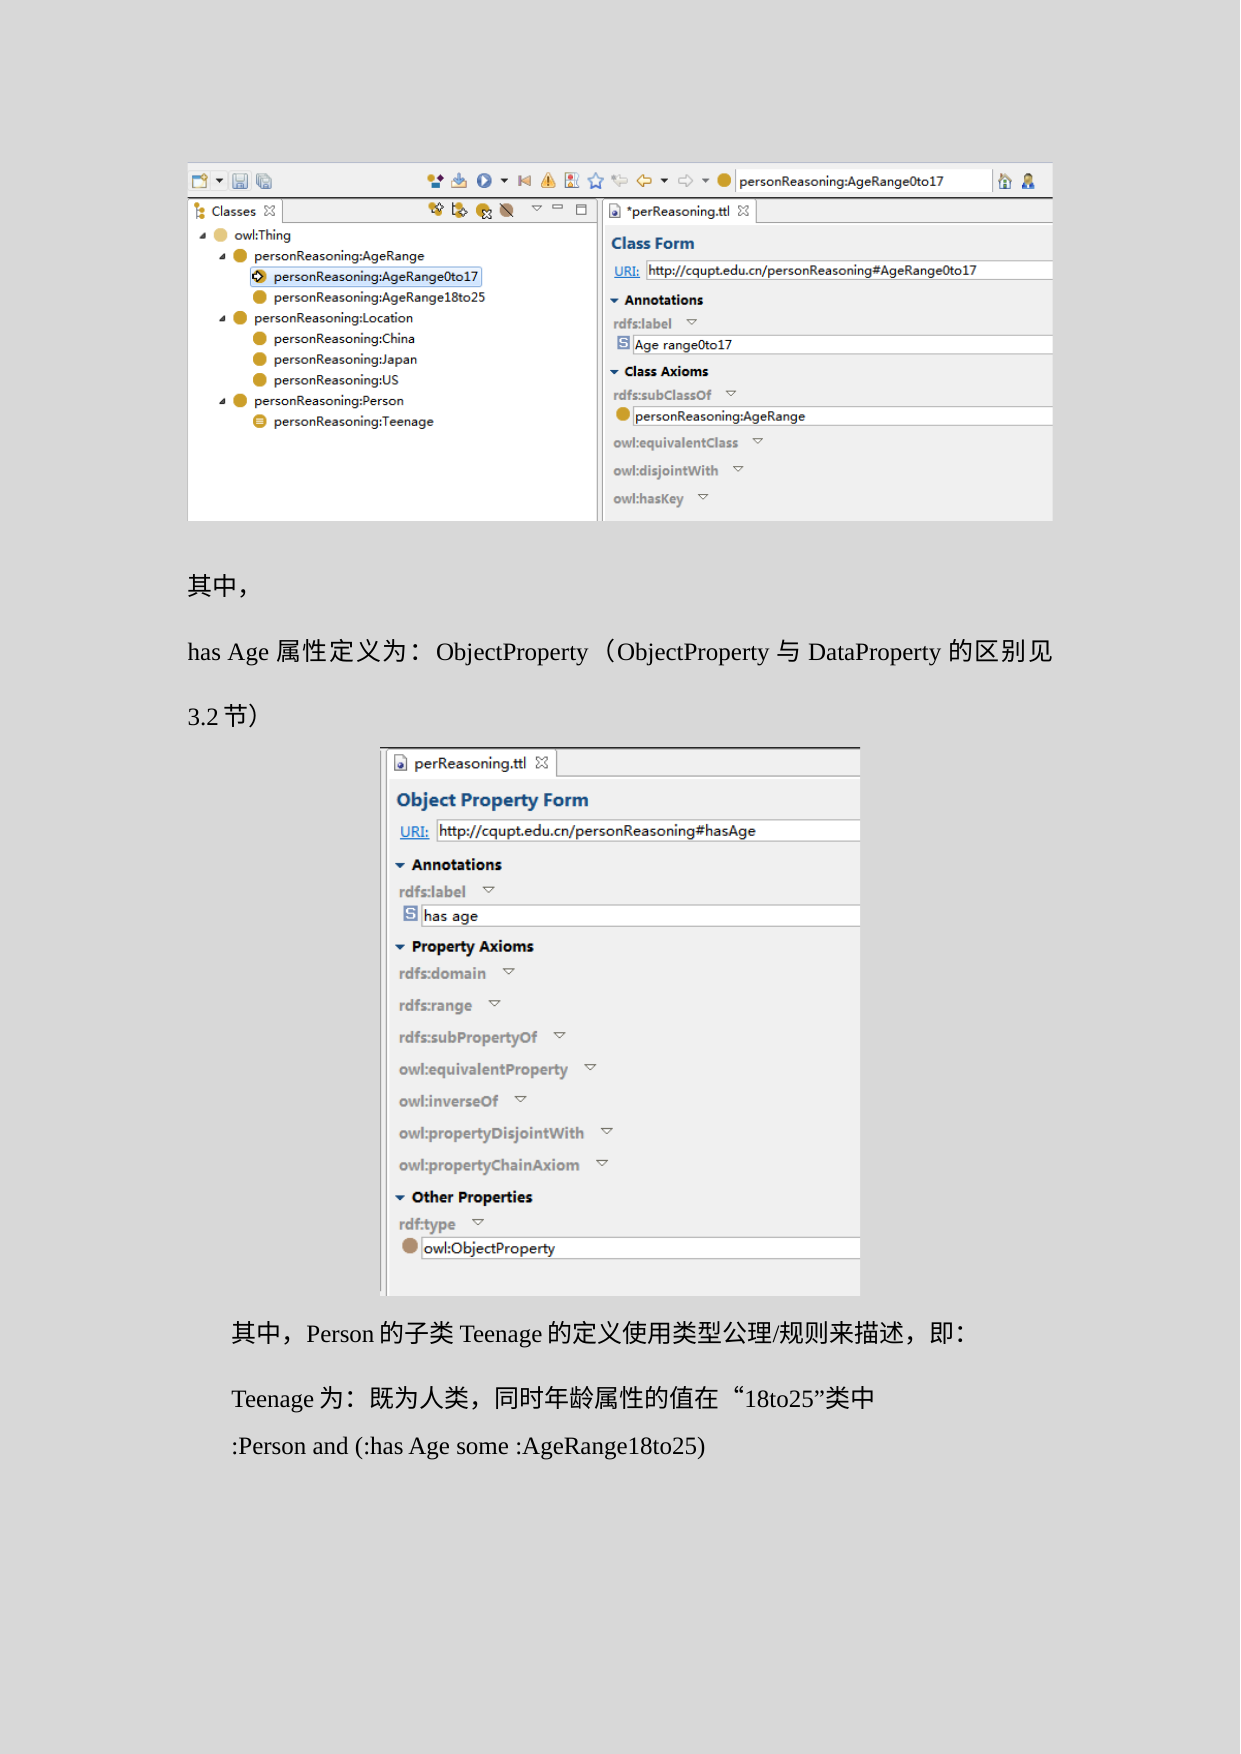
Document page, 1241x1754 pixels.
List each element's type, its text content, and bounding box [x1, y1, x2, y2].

picture [380, 747, 861, 1296]
text Teenage为：既为人类，同时年龄属性的值在“18to25”类中 [187, 1364, 1053, 1429]
text 其中， [187, 552, 1053, 617]
text 其中，Person的子类Teenage的定义使用类型公理/规则来描述，即： [187, 1299, 1053, 1364]
picture [187, 162, 1053, 521]
text :Person and (:has Age some :AgeRange18to25) [187, 1429, 1053, 1462]
text has Age属性定义为：ObjectProperty（ObjectProperty与DataProperty的区别见3.2节） [187, 617, 1053, 747]
